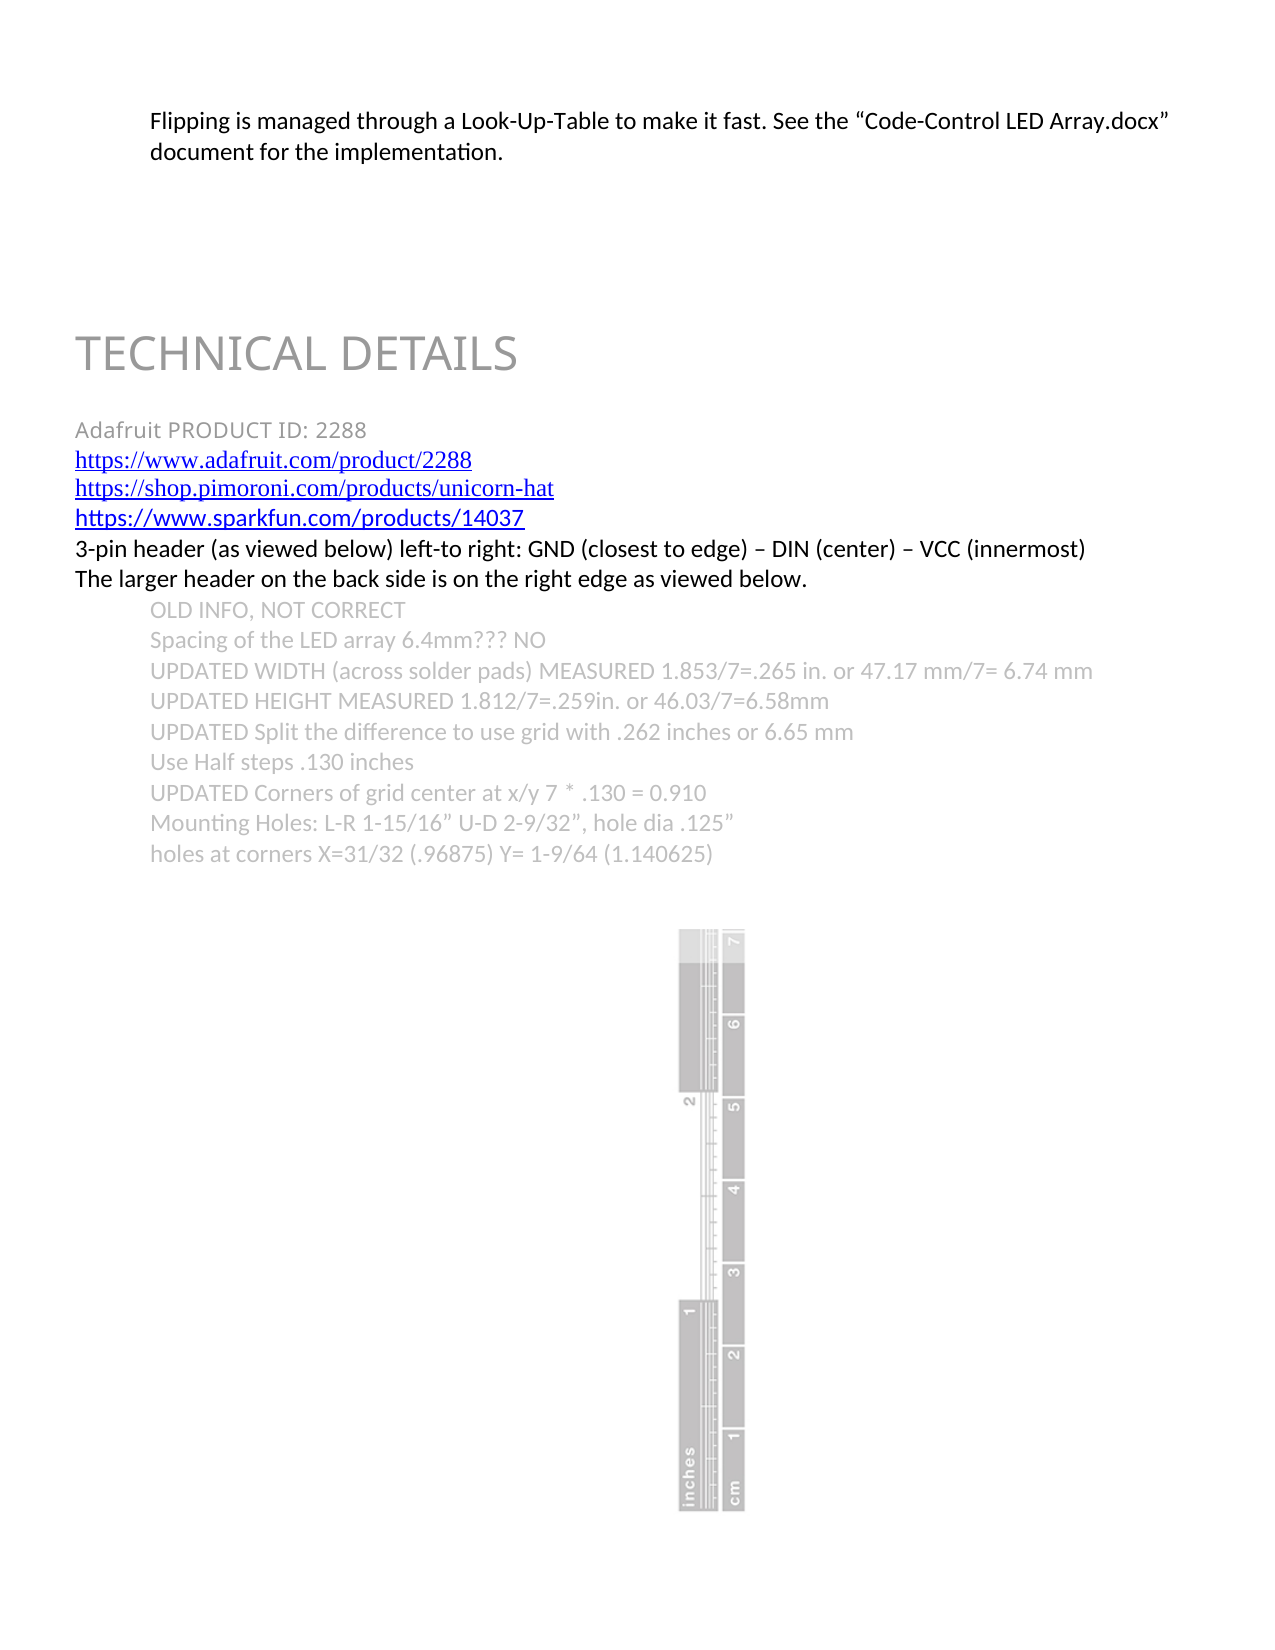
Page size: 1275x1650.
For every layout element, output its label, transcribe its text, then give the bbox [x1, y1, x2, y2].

text UPDATED WIDTH (across solder pads) MEASURED 1.853/7=.265 in. or 47.17 mm/7= 6.74 mm [150, 655, 1200, 685]
text UPDATED Corners of grid center at x/y 7 * .130 = 0.910 [150, 777, 1200, 807]
picture [672, 929, 750, 1516]
text OLD INFO, NOT CORRECT [150, 594, 1200, 624]
text Spacing of the LED array 6.4mm??? NO [150, 624, 1200, 655]
text holes at corners X=31/32 (.96875) Y= 1-9/64 (1.140625) [150, 838, 1200, 868]
text The larger header on the back side is on the right edge as viewed below. [75, 563, 1200, 594]
text Use Half steps .130 inches [150, 746, 1200, 777]
text Adafruit PRODUCT ID: 2288 [75, 415, 1200, 445]
text https://www.adafruit.com/product/2288 [75, 445, 1200, 473]
text UPDATED Split the difference to use grid with .262 inches or 6.65 mm [150, 716, 1200, 746]
text https://www.sparkfun.com/products/14037 [75, 502, 1200, 533]
text Mounting Holes: L-R 1-15/16” U-D 2-9/32”, hole dia .125” [150, 807, 1200, 838]
text https://shop.pimoroni.com/products/unicorn-hat [75, 473, 1200, 502]
text UPDATED HEIGHT MEASURED 1.812/7=.259in. or 46.03/7=6.58mm [150, 685, 1200, 716]
text 3-pin header (as viewed below) left-to right: GND (closest to edge) – DIN (center) – VCC (innermost) [75, 533, 1200, 563]
text TECHNICAL DETAILS [75, 320, 1200, 384]
text Flipping is managed through a Look-Up-Table to make it fast. See the “Code-Control LED Array.docx” document for the implementation. [150, 106, 1200, 167]
